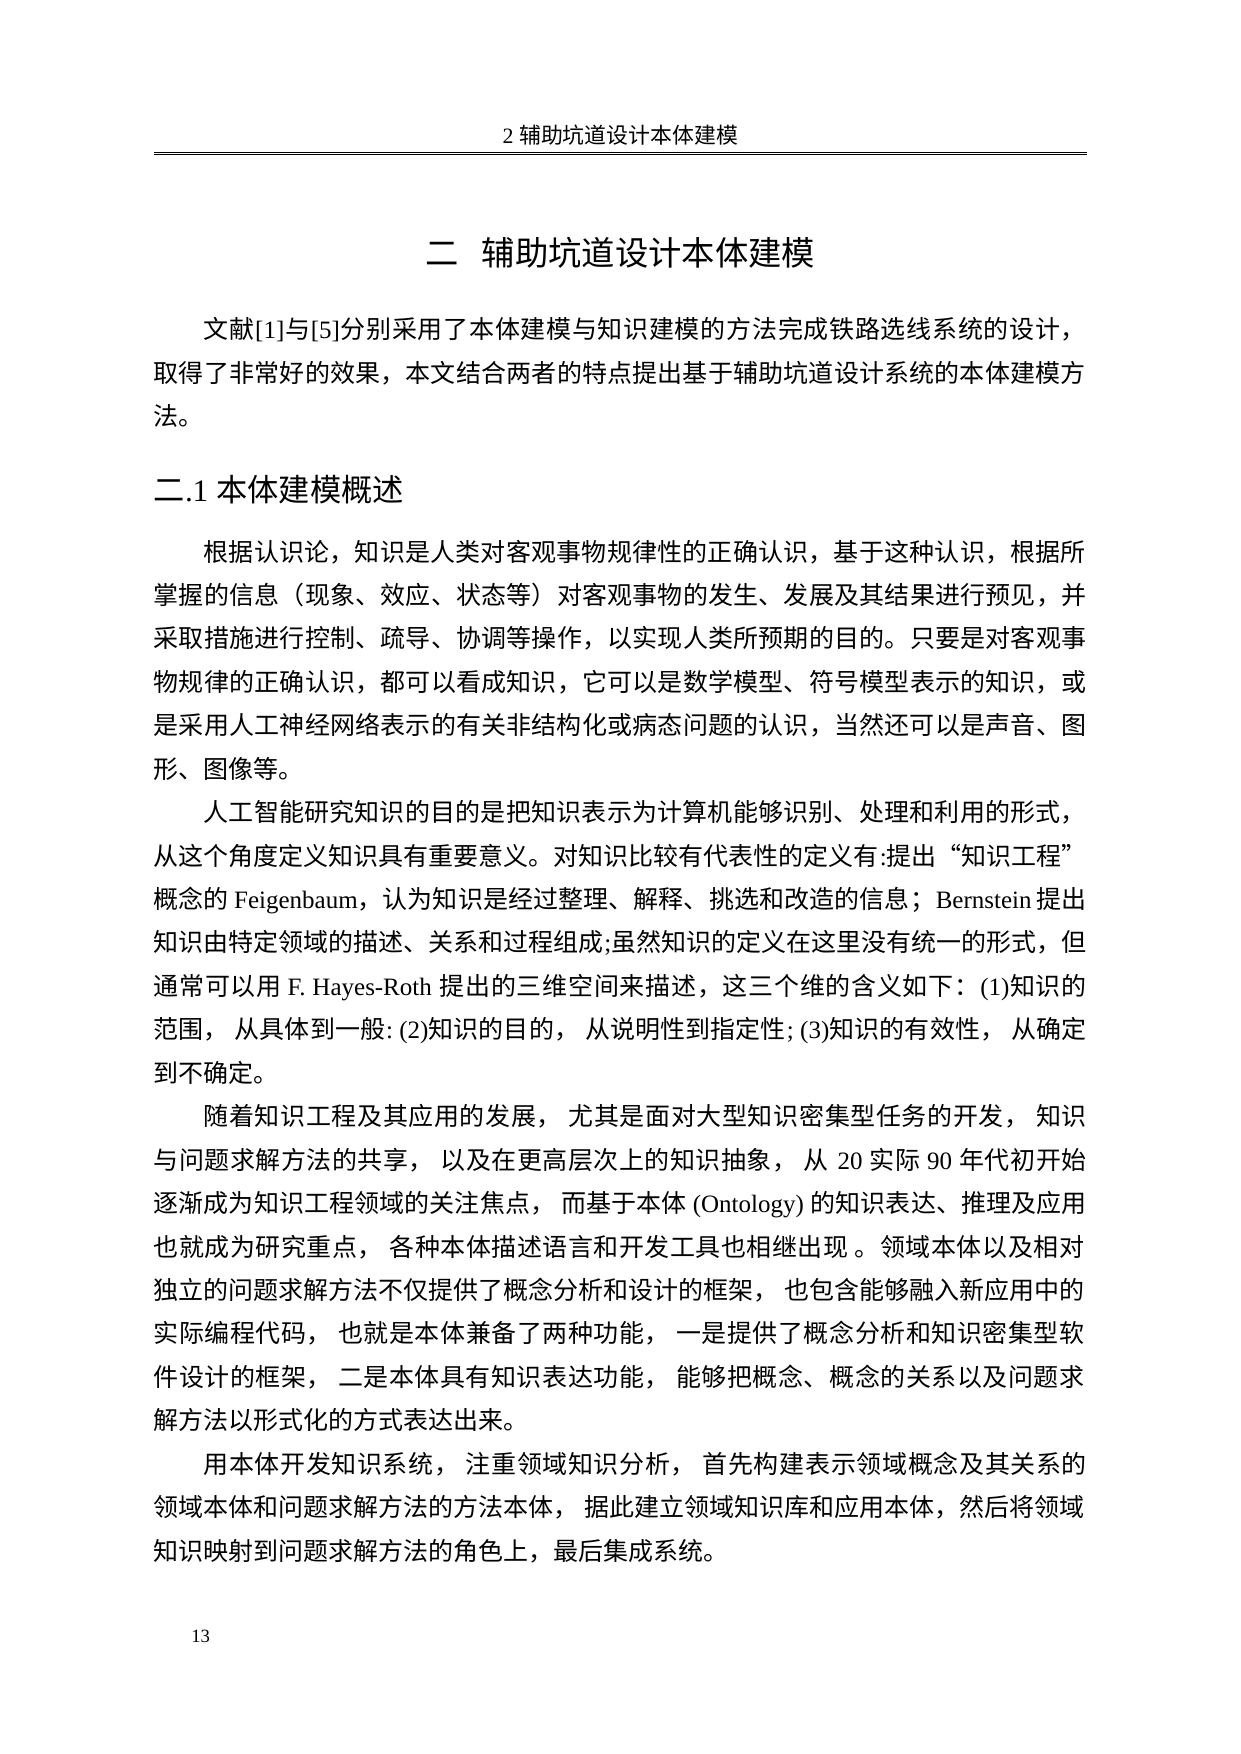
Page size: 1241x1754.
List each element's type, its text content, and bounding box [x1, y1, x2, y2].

text 随着知识工程及其应用的发展， 尤其是面对大型知识密集型任务的开发， 知识与问题求解方法的共享， 以及在更高层次上的知识抽象， 从 20 实际 90 年代初开始逐渐成为知识工程领域的关注焦点， 而基于本体 (Ontology) 的知识表达、推理及应用也就成为研究重点， 各种本体描述语言和开发工具也相继出现 。领域本体以及相对独立的问题求解方法不仅提供了概念分析和设计的框架， 也包含能够融入新应用中的实际编程代码， 也就是本体兼备了两种功能， 一是提供了概念分析和知识密集型软件设计的框架， 二是本体具有知识表达功能， 能够把概念、概念的关系以及问题求解方法以形式化的方式表达出来。 [153, 1097, 1087, 1437]
subtitle 辅助坑道设计本体建模 [153, 227, 1087, 275]
text 人工智能研究知识的目的是把知识表示为计算机能够识别、处理和利用的形式，从这个角度定义知识具有重要意义。对知识比较有代表性的定义有:提出“知识工程”概念的Feigenbaum，认为知识是经过整理、解释、挑选和改造的信息；Bernstein提出知识由特定领域的描述、关系和过程组成;虽然知识的定义在这里没有统一的形式，但通常可以用F. Hayes-Roth 提出的三维空间来描述，这三个维的含义如下：(1)知识的范围， 从具体到一般: (2)知识的目的， 从说明性到指定性; (3)知识的有效性， 从确定到不确定。 [153, 793, 1087, 1089]
subtitle 本体建模概述 [153, 465, 1087, 511]
text 文献[1]与[5]分别采用了本体建模与知识建模的方法完成铁路选线系统的设计，取得了非常好的效果，本文结合两者的特点提出基于辅助坑道设计系统的本体建模方法。 [153, 310, 1087, 433]
text 用本体开发知识系统， 注重领域知识分析， 首先构建表示领域概念及其关系的领域本体和问题求解方法的方法本体， 据此建立领域知识库和应用本体，然后将领域知识映射到问题求解方法的角色上，最后集成系统。 [153, 1444, 1087, 1567]
text 根据认识论，知识是人类对客观事物规律性的正确认识，基于这种认识，根据所掌握的信息（现象、效应、状态等）对客观事物的发生、发展及其结果进行预见，并采取措施进行控制、疏导、协调等操作，以实现人类所预期的目的。只要是对客观事物规律的正确认识，都可以看成知识，它可以是数学模型、符号模型表示的知识，或是采用人工神经网络表示的有关非结构化或病态问题的认识，当然还可以是声音、图形、图像等。 [153, 532, 1087, 785]
